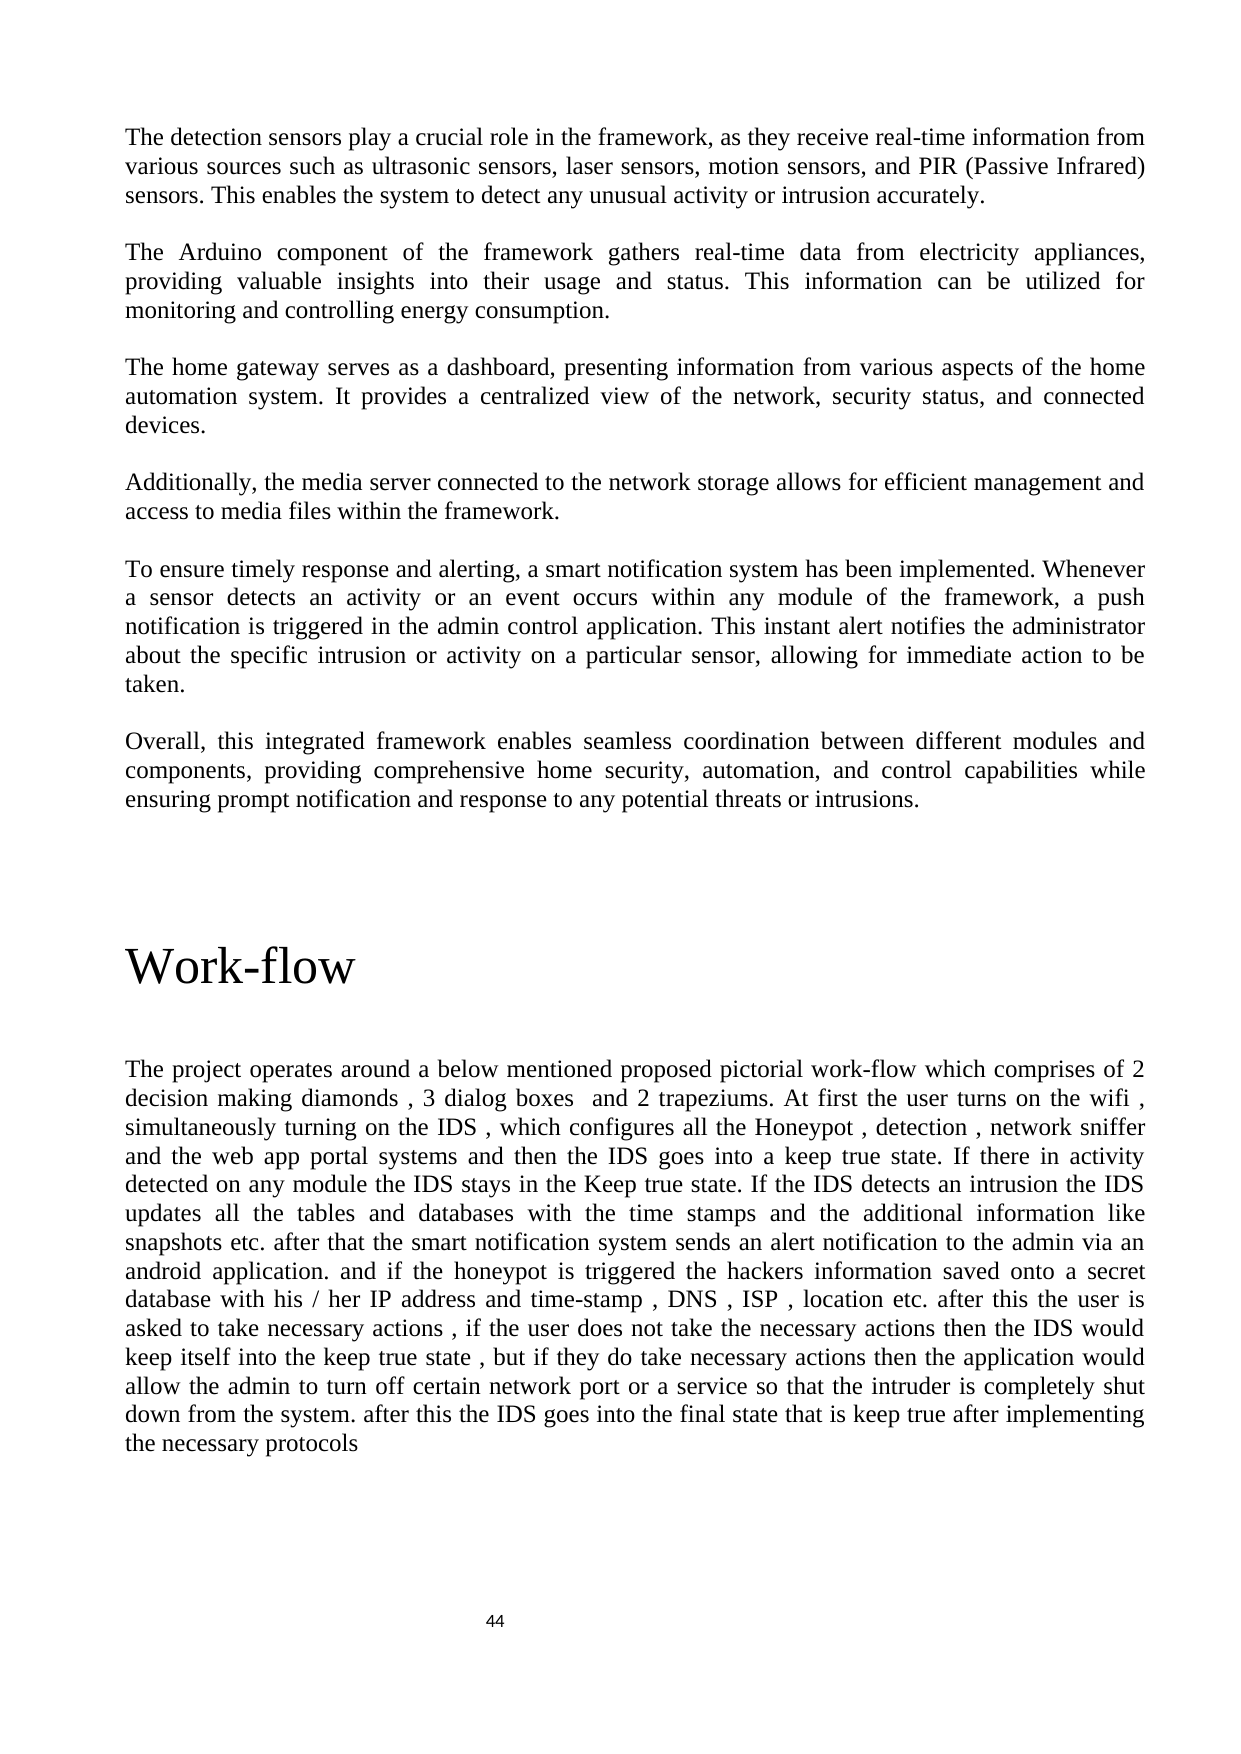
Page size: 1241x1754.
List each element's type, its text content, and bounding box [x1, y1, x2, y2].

text To ensure timely response and alerting, a smart notification system has been implemented. Whenever a sensor detects an activity or an event occurs within any module of the framework, a push notification is triggered in the admin control application. This instant alert notifies the administrator about the specific intrusion or activity on a particular sensor, allowing for immediate action to be taken. [125, 554, 1146, 697]
text The home gateway serves as a dashboard, presenting information from various aspects of the home automation system. It provides a centralized view of the network, security status, and connected devices. [125, 352, 1146, 439]
text The detection sensors play a crucial role in the framework, as they receive real-time information from various sources such as ultrasonic sensors, laser sensors, motion sensors, and PIR (Passive Infrared) sensors. This enables the system to detect any unusual activity or intrusion accurately. [125, 122, 1146, 209]
text Overall, this integrated framework enables seamless coordination between different modules and components, providing comprehensive home security, automation, and control capabilities while ensuring prompt notification and response to any potential threats or intrusions. [125, 726, 1146, 812]
text Additionally, the media server connected to the network storage allows for efficient management and access to media files within the framework. [125, 467, 1146, 525]
text Work-flow [125, 935, 1146, 994]
text The project operates around a below mentioned proposed pictorial work-flow which comprises of 2 decision making diamonds , 3 dialog boxes and 2 trapeziums. At first the user turns on the wifi , simultaneously turning on the IDS , which configures all the Honeypot , detection , network sniffer and the web app portal systems and then the IDS goes into a keep true state. If there in activity detected on any module the IDS stays in the Keep true state. If the IDS detects an intrusion the IDS updates all the tables and databases with the time stamps and the additional information like snapshots etc. after that the smart notification system sends an alert notification to the admin via an android application. and if the honeypot is triggered the hackers information saved onto a secret database with his / her IP address and time-stamp , DNS , ISP , location etc. after this the user is asked to take necessary actions , if the user does not take the necessary actions then the IDS would keep itself into the keep true state , but if they do take necessary actions then the application would allow the admin to turn off certain network port or a service so that the intruder is completely shut down from the system. after this the IDS goes into the final state that is keep true after implementing the necessary protocols [125, 1054, 1146, 1457]
text The Arduino component of the framework gathers real-time data from electricity appliances, providing valuable insights into their usage and status. This information can be utilized for monitoring and controlling energy consumption. [125, 237, 1146, 324]
